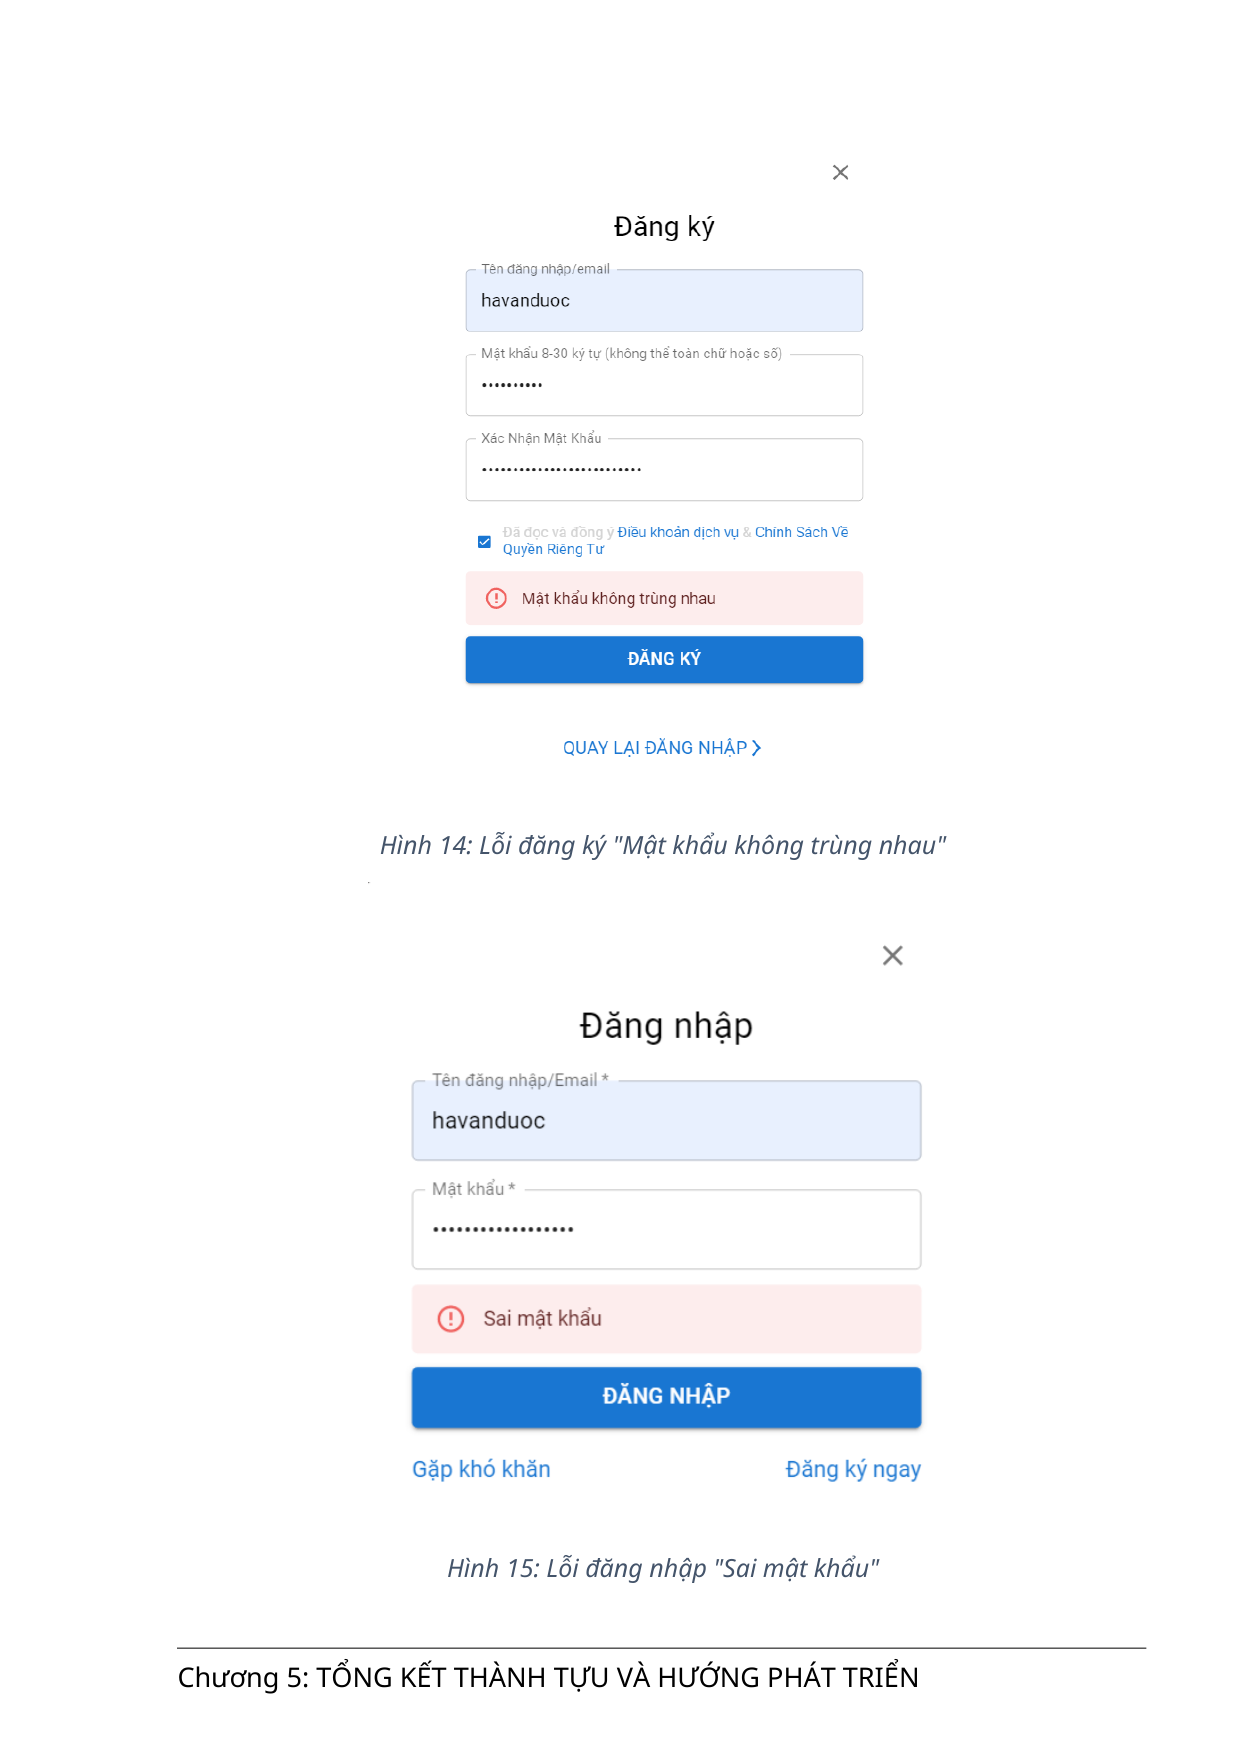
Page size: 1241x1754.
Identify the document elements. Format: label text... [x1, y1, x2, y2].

picture [368, 882, 961, 1539]
picture [432, 118, 897, 798]
